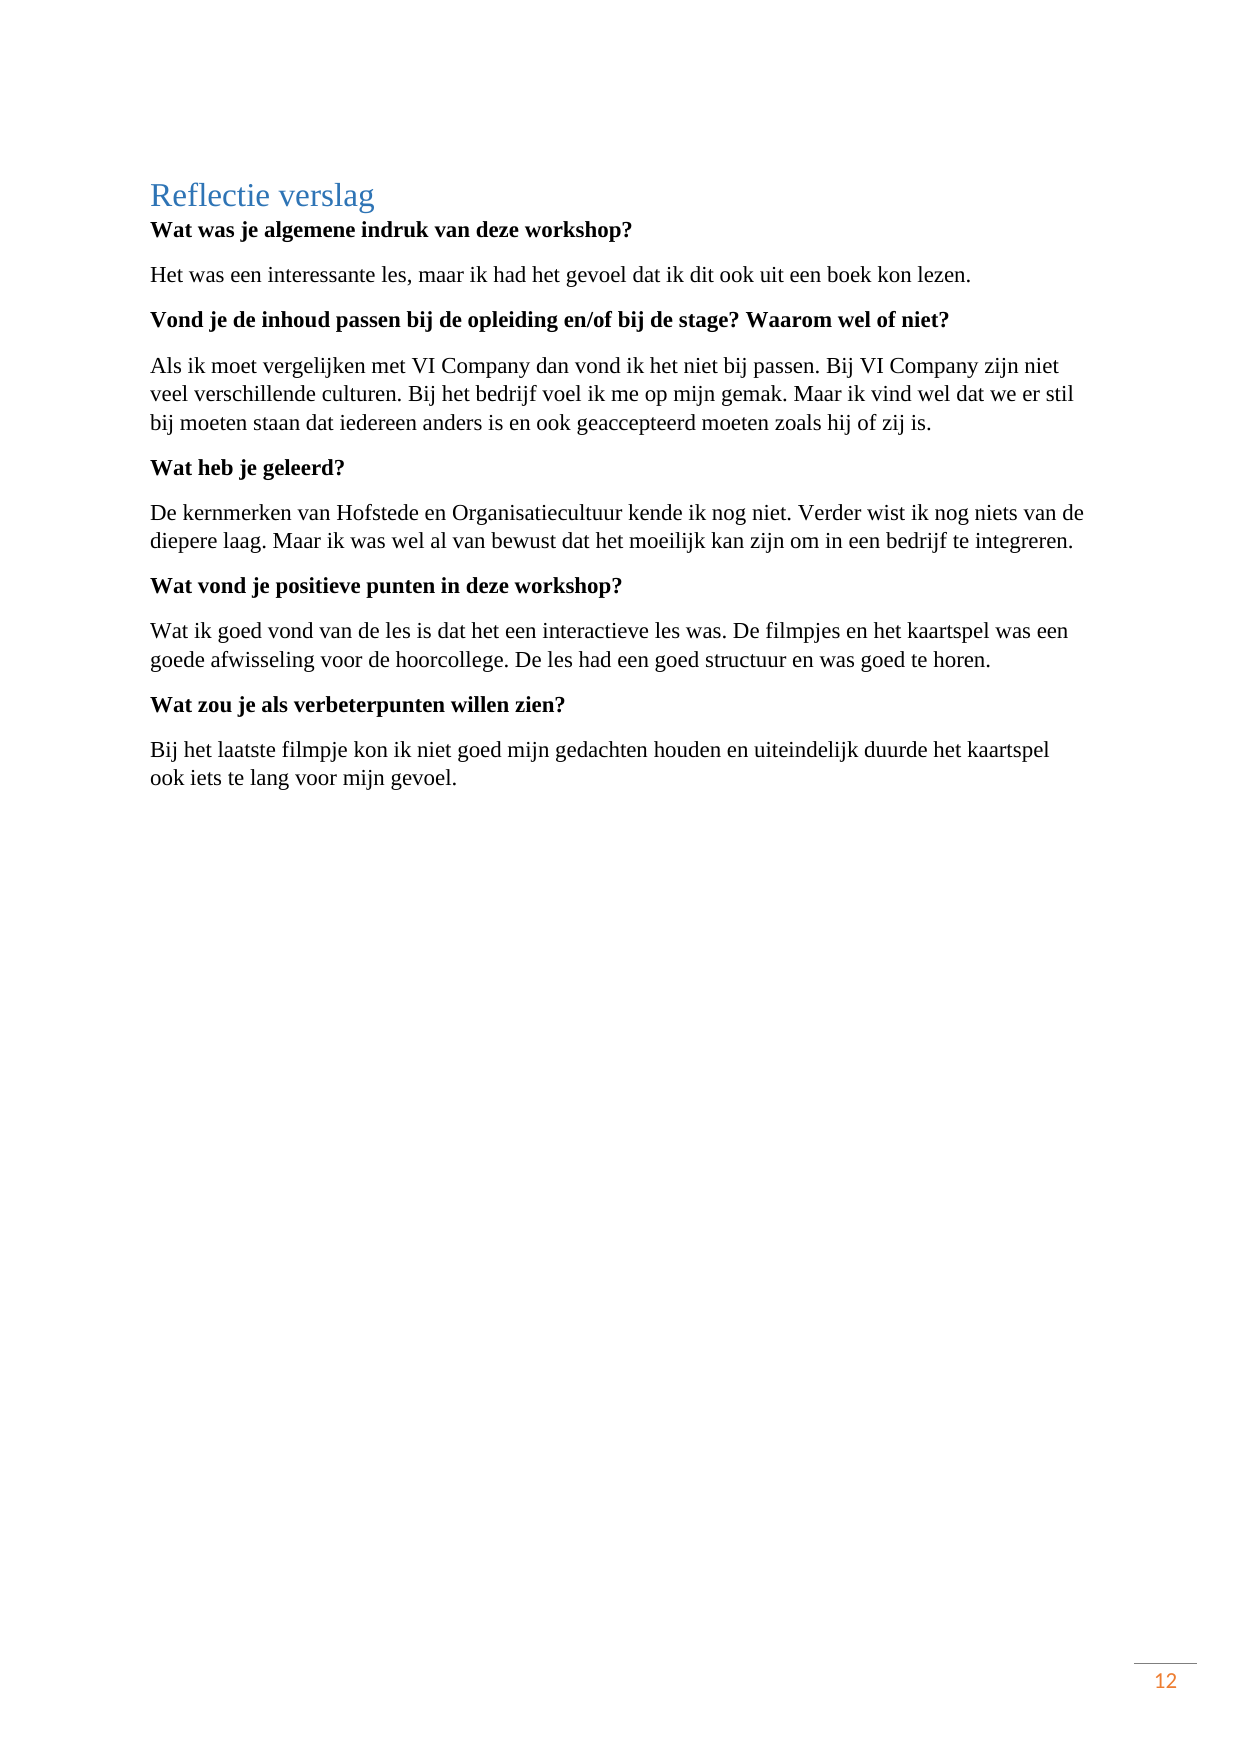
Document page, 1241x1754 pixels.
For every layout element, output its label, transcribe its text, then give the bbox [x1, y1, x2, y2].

text Wat vond je positieve punten in deze workshop? [150, 572, 1090, 599]
text Wat ik goed vond van de les is dat het een interactieve les was. De filmpjes en het kaartspel was een goede afwisseling voor de hoorcollege. De les had een goed structuur en was goed te horen. [150, 617, 1090, 672]
text Als ik moet vergelijken met VI Company dan vond ik het niet bij passen. Bij VI Company zijn niet veel verschillende culturen. Bij het bedrijf voel ik me op mijn gemak. Maar ik vind wel dat we er stil bij moeten staan dat iedereen anders is en ook geaccepteerd moeten zoals hij of zij is. [150, 352, 1090, 435]
text Vond je de inhoud passen bij de opleiding en/of bij de stage? Waarom wel of niet? [150, 307, 1090, 333]
text Bij het laatste filmpje kon ik niet goed mijn gedachten houden en uiteindelijk duurde het kaartspel ook iets te lang voor mijn gevoel. [150, 736, 1090, 791]
text Wat zou je als verbeterpunten willen zien? [150, 691, 1090, 717]
text Het was een interessante les, maar ik had het gevoel dat ik dit ook uit een boek kon lezen. [150, 261, 1090, 288]
subtitle Reflectie verslag [150, 175, 1090, 213]
text Wat was je algemene indruk van deze workshop? [150, 216, 1090, 243]
text De kernmerken van Hofstede en Organisatiecultuur kende ik nog niet. Verder wist ik nog niets van de diepere laag. Maar ik was wel al van bewust dat het moeilijk kan zijn om in een bedrijf te integreren. [150, 499, 1090, 553]
text Wat heb je geleerd? [150, 454, 1090, 480]
